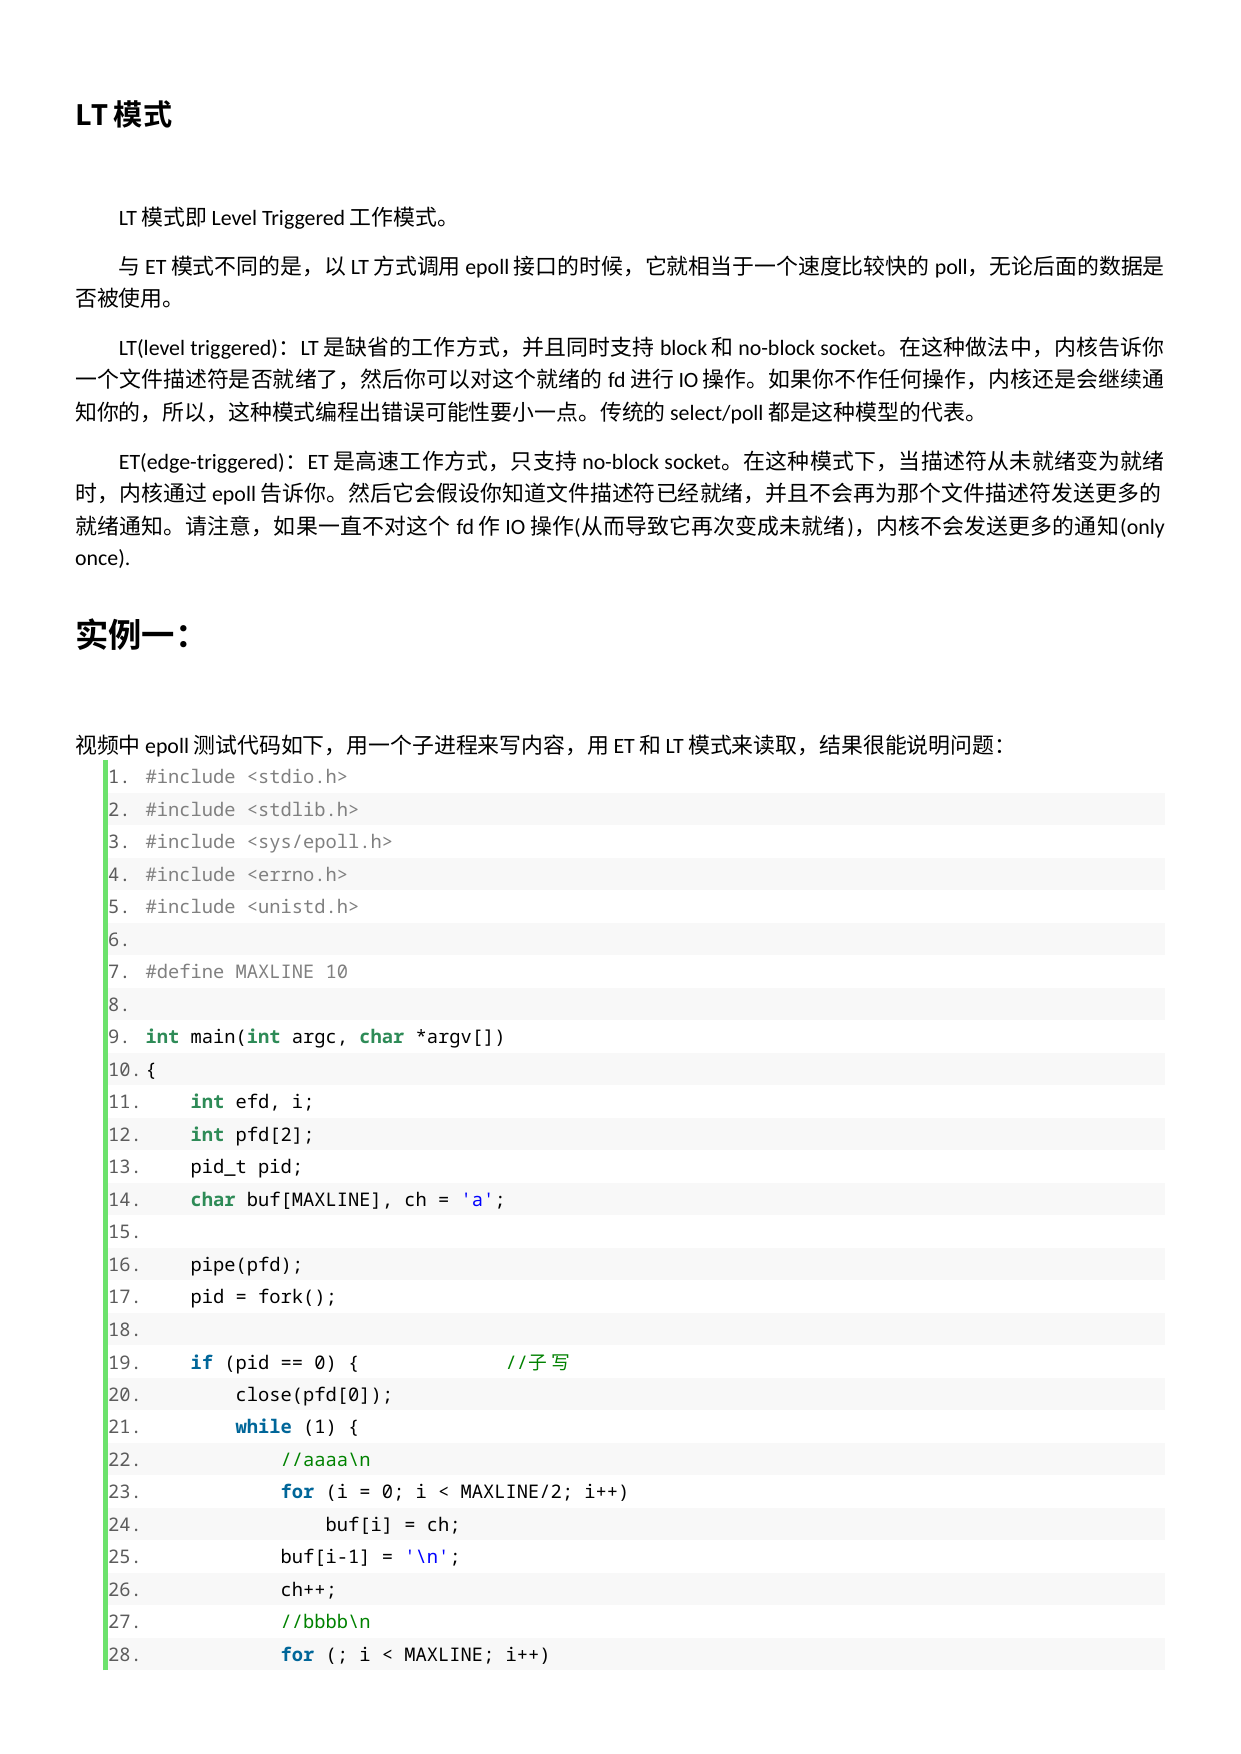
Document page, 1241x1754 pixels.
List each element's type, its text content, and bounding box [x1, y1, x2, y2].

list char buf[MAXLINE], ch = 'a'; [108, 1183, 1165, 1215]
list #include <stdlib.h> [108, 793, 1165, 825]
list #include <sys/epoll.h> [108, 825, 1165, 858]
list if (pid == 0) { //子 写 [108, 1345, 1165, 1378]
list //bbbb\n [108, 1605, 1165, 1638]
list { [108, 1053, 1165, 1085]
list buf[i-1] = '\n'; [108, 1540, 1165, 1573]
list pid_t pid; [108, 1150, 1165, 1183]
list int efd, i; [108, 1085, 1165, 1118]
list ch++; [108, 1573, 1165, 1605]
list #include <errno.h> [108, 858, 1165, 890]
subtitle LT模式 [75, 81, 1165, 146]
text ET(edge-triggered)：ET是高速工作方式，只支持no-block socket。在这种模式下，当描述符从未就绪变为就绪时，内核通过epoll告诉你。然后它会假设你知道文件描述符已经就绪，并且不会再为那个文件描述符发送更多的就绪通知。请注意，如果一直不对这个fd作IO操作(从而导致它再次变成未就绪)，内核不会发送更多的通知(only once). [75, 443, 1165, 573]
text LT模式即Level Triggered工作模式。 [75, 199, 1165, 232]
list #include <stdio.h> [108, 760, 1165, 793]
subtitle 实例一： [75, 600, 1165, 665]
list pid = fork(); [108, 1280, 1165, 1313]
list #include <unistd.h> [108, 890, 1165, 923]
list buf[i] = ch; [108, 1508, 1165, 1540]
text LT(level triggered)：LT是缺省的工作方式，并且同时支持block和no-block socket。在这种做法中，内核告诉你一个文件描述符是否就绪了，然后你可以对这个就绪的fd进行IO操作。如果你不作任何操作，内核还是会继续通知你的，所以，这种模式编程出错误可能性要小一点。传统的select/poll都是这种模型的代表。 [75, 329, 1165, 427]
list for (i = 0; i < MAXLINE/2; i++) [108, 1475, 1165, 1508]
list int pfd[2]; [108, 1118, 1165, 1150]
list close(pfd[0]); [108, 1378, 1165, 1410]
list pipe(pfd); [108, 1248, 1165, 1280]
text 视频中epoll测试代码如下，用一个子进程来写内容，用ET和LT模式来读取，结果很能说明问题： [75, 728, 1165, 760]
list int main(int argc, char *argv[]) [108, 1020, 1165, 1053]
text 与ET模式不同的是，以LT方式调用epoll接口的时候，它就相当于一个速度比较快的poll，无论后面的数据是否被使用。 [75, 248, 1165, 313]
list for (; i < MAXLINE; i++) [108, 1638, 1165, 1670]
list //aaaa\n [108, 1443, 1165, 1475]
list #define MAXLINE 10 [108, 955, 1165, 988]
list while (1) { [108, 1410, 1165, 1443]
